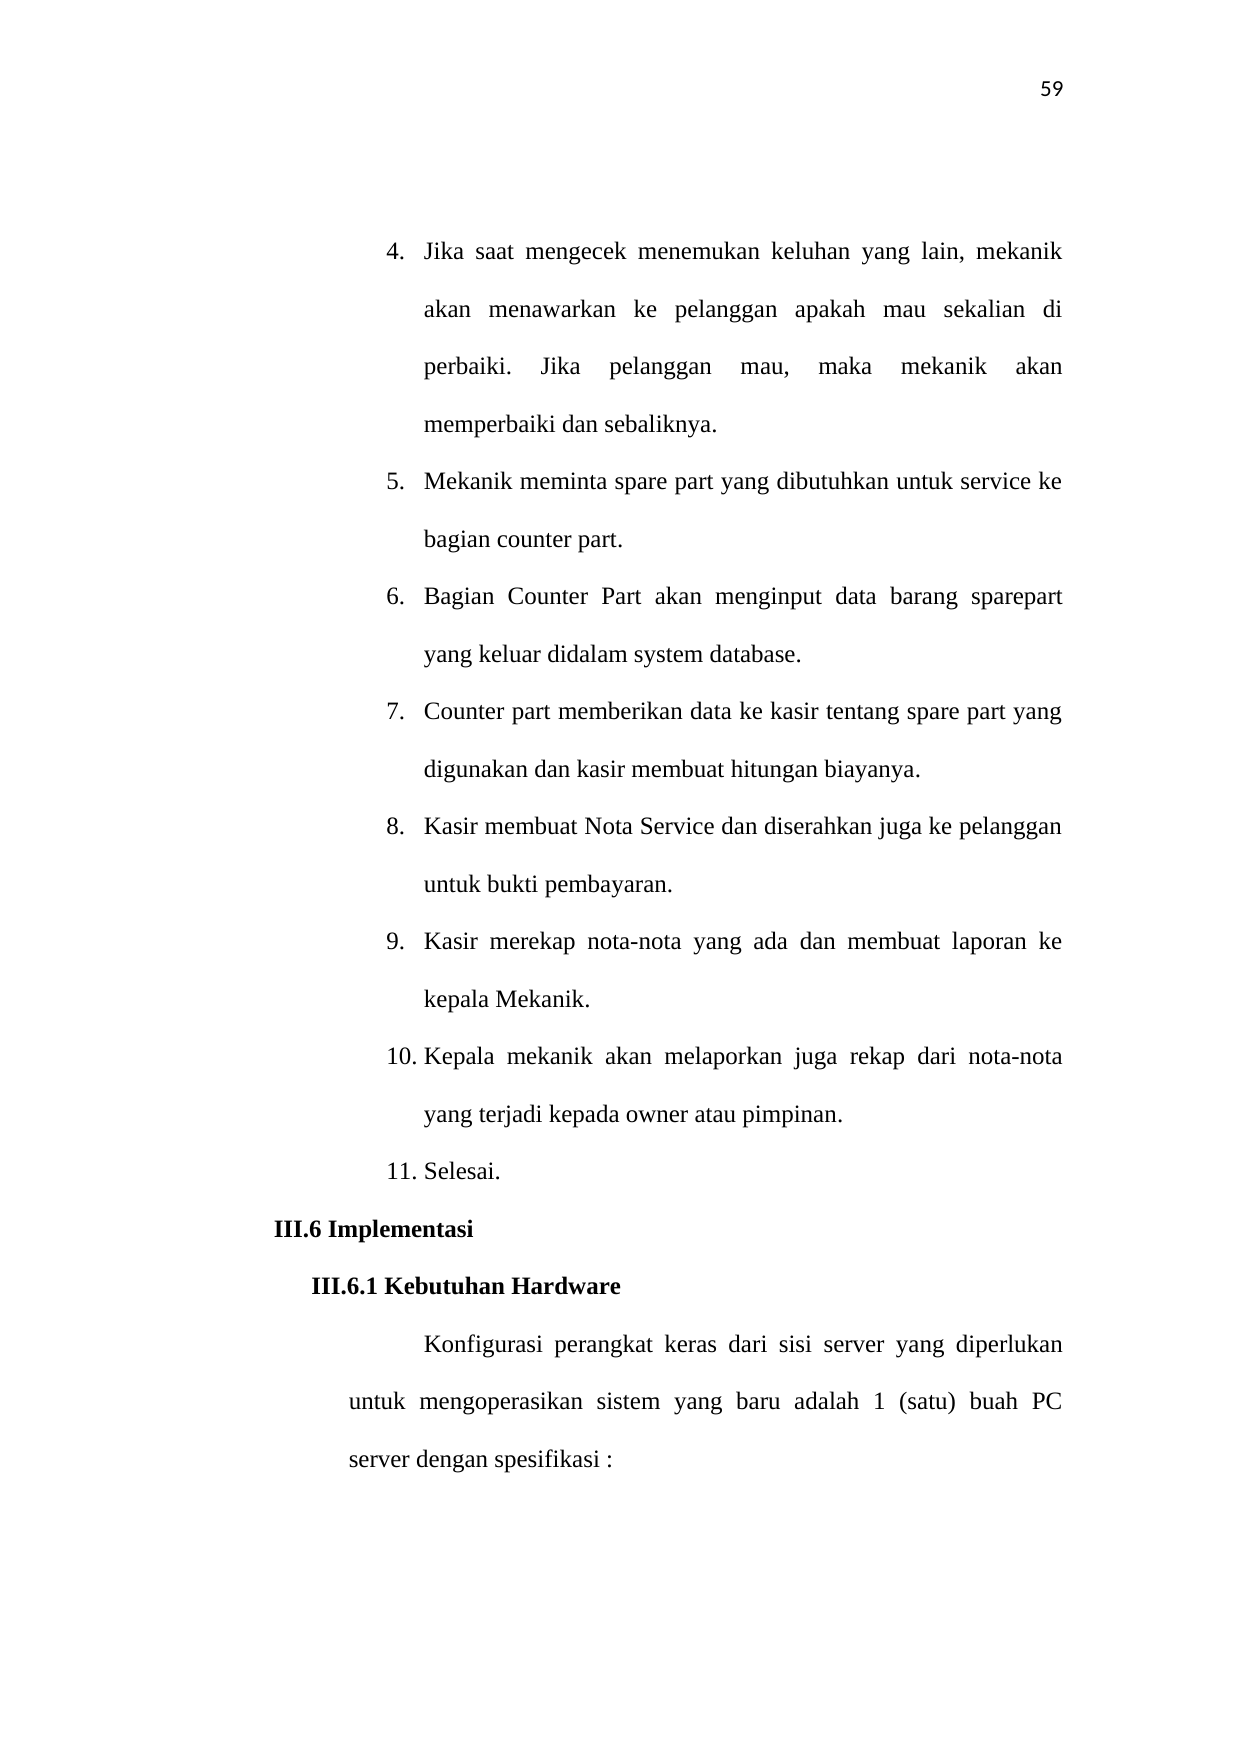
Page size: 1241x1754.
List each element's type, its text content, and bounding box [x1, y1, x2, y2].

subtitle Kebutuhan Hardware [311, 1271, 1063, 1300]
subtitle Kepala mekanik akan melaporkan juga rekap dari nota-nota yang terjadi kepada owner atau pimpinan. [386, 1041, 1063, 1127]
subtitle Kasir merekap nota-nota yang ada dan membuat laporan ke kepala Mekanik. [386, 926, 1063, 1012]
subtitle Selesai. [386, 1156, 1063, 1185]
subtitle Counter part memberikan data ke kasir tentang spare part yang digunakan dan kasir membuat hitungan biayanya. [386, 696, 1063, 782]
subtitle Implementasi [273, 1214, 1063, 1242]
list Konfigurasi perangkat keras dari sisi server yang diperlukan untuk mengoperasikan sistem yang baru adalah 1 (satu) buah PC server dengan spesifikasi : [348, 1329, 1063, 1472]
subtitle Jika saat mengecek menemukan keluhan yang lain, mekanik akan menawarkan ke pelanggan apakah mau sekalian di perbaiki. Jika pelanggan mau, maka mekanik akan memperbaiki dan sebaliknya. [386, 236, 1063, 437]
list Bagian Counter Part akan menginput data barang sparepart yang keluar didalam system database. [386, 581, 1063, 667]
subtitle Kasir membuat Nota Service dan diserahkan juga ke pelanggan untuk bukti pembayaran. [386, 811, 1063, 897]
subtitle Mekanik meminta spare part yang dibutuhkan untuk service ke bagian counter part. [386, 466, 1063, 552]
